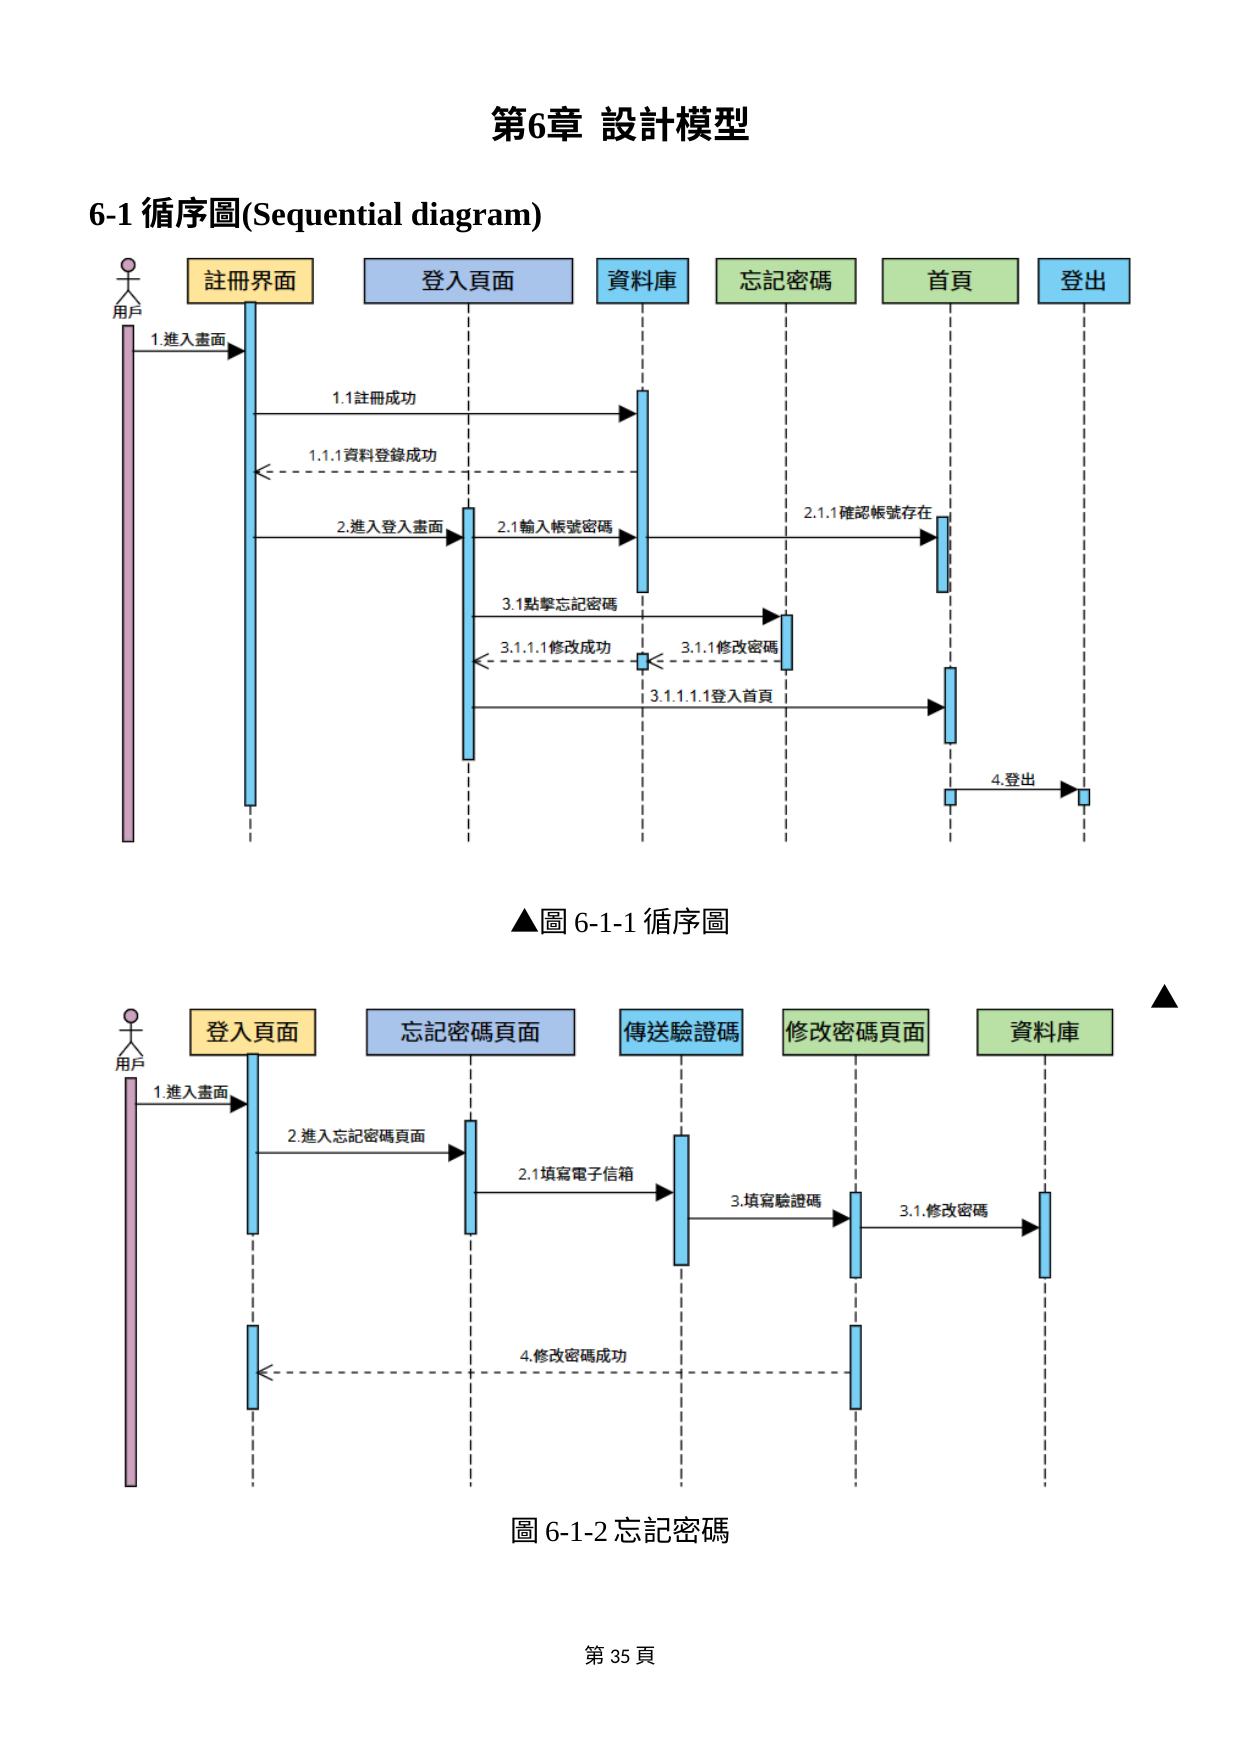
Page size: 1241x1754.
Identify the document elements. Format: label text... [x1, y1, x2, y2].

picture [109, 998, 1132, 1508]
picture [91, 249, 1139, 899]
subtitle 設計模型 [89, 95, 1152, 149]
subtitle 循序圖(Sequential diagram) [89, 187, 1152, 235]
